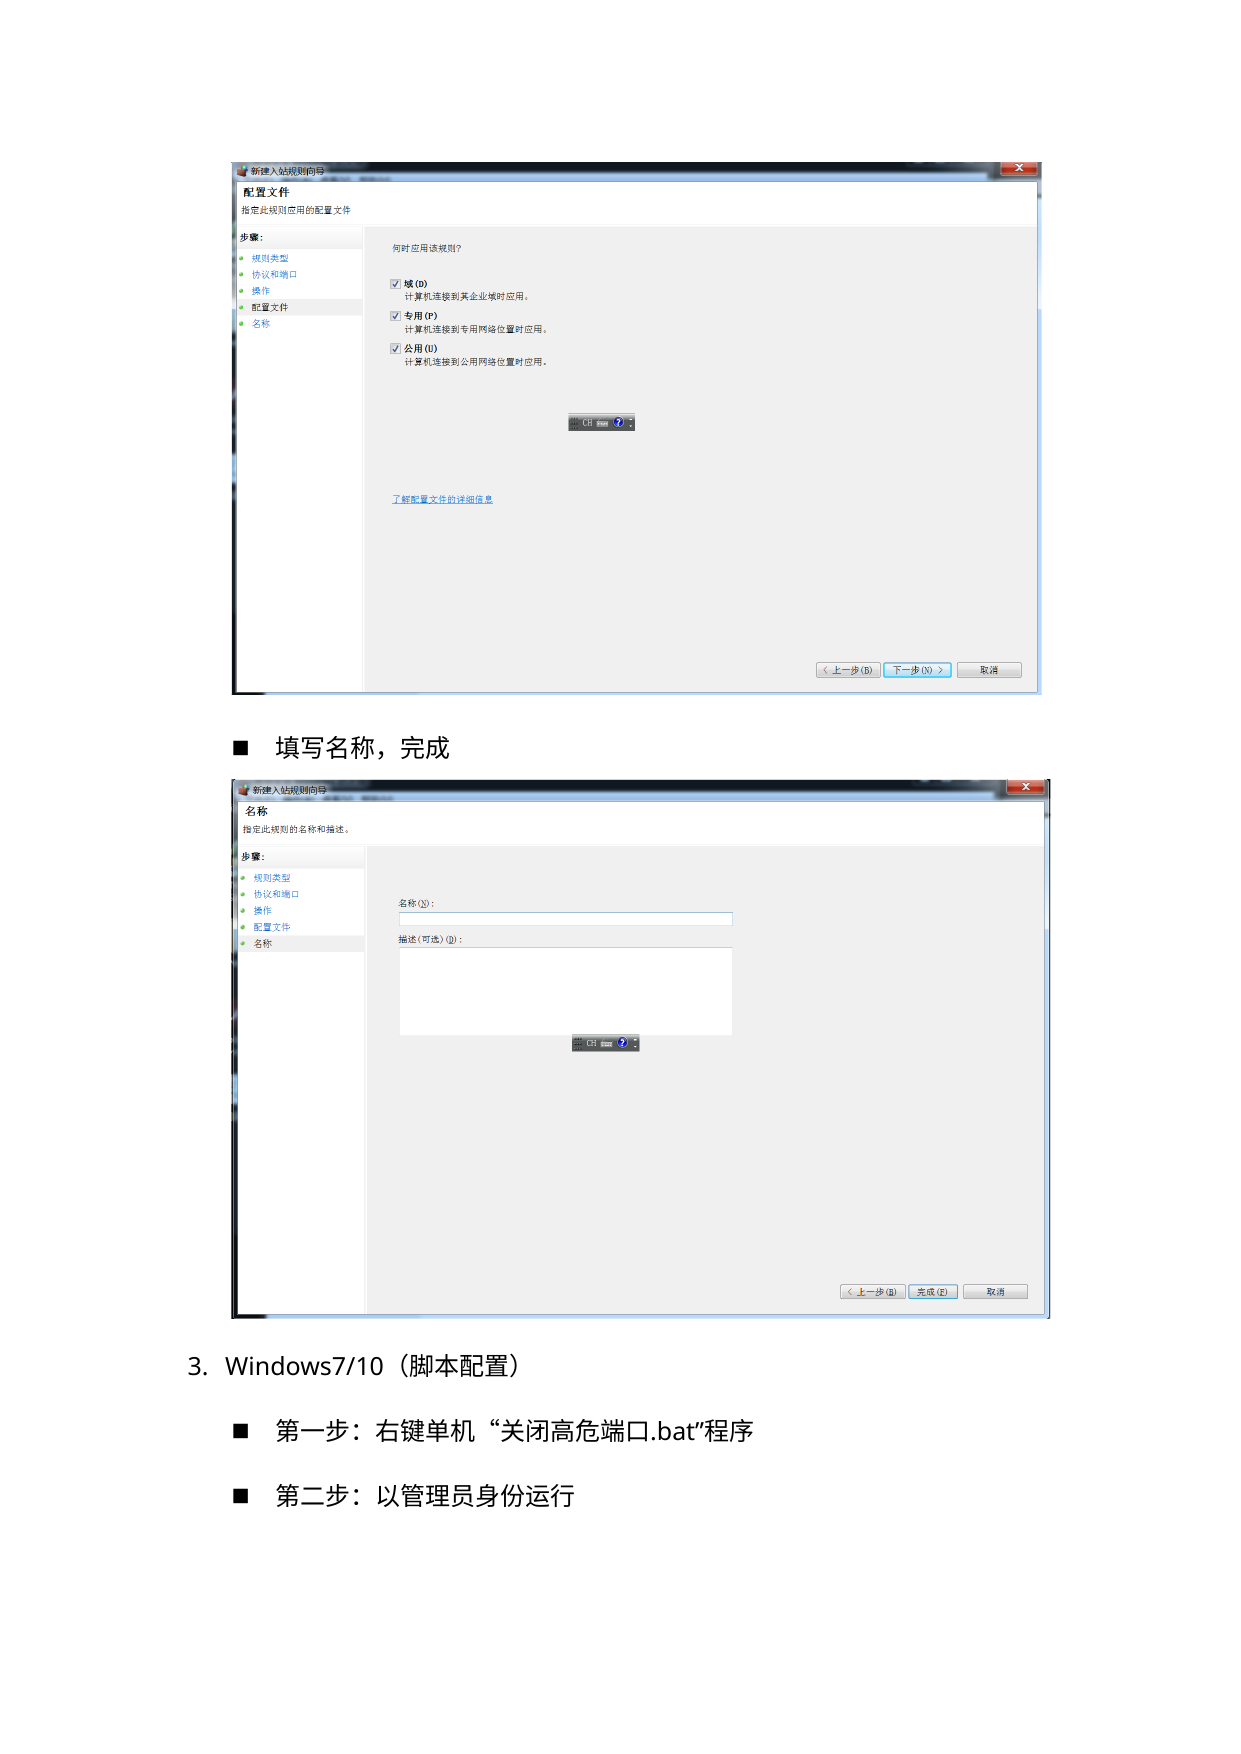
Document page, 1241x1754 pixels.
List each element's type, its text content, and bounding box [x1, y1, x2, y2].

list Windows7/10（脚本配置） [187, 1332, 1053, 1397]
list 第一步：右键单机“关闭高危端口.bat”程序 [231, 1397, 1053, 1462]
picture [231, 162, 1042, 695]
picture [231, 779, 1051, 1319]
list 第二步：以管理员身份运行 [231, 1462, 1053, 1527]
list 填写名称，完成 [231, 714, 1053, 779]
